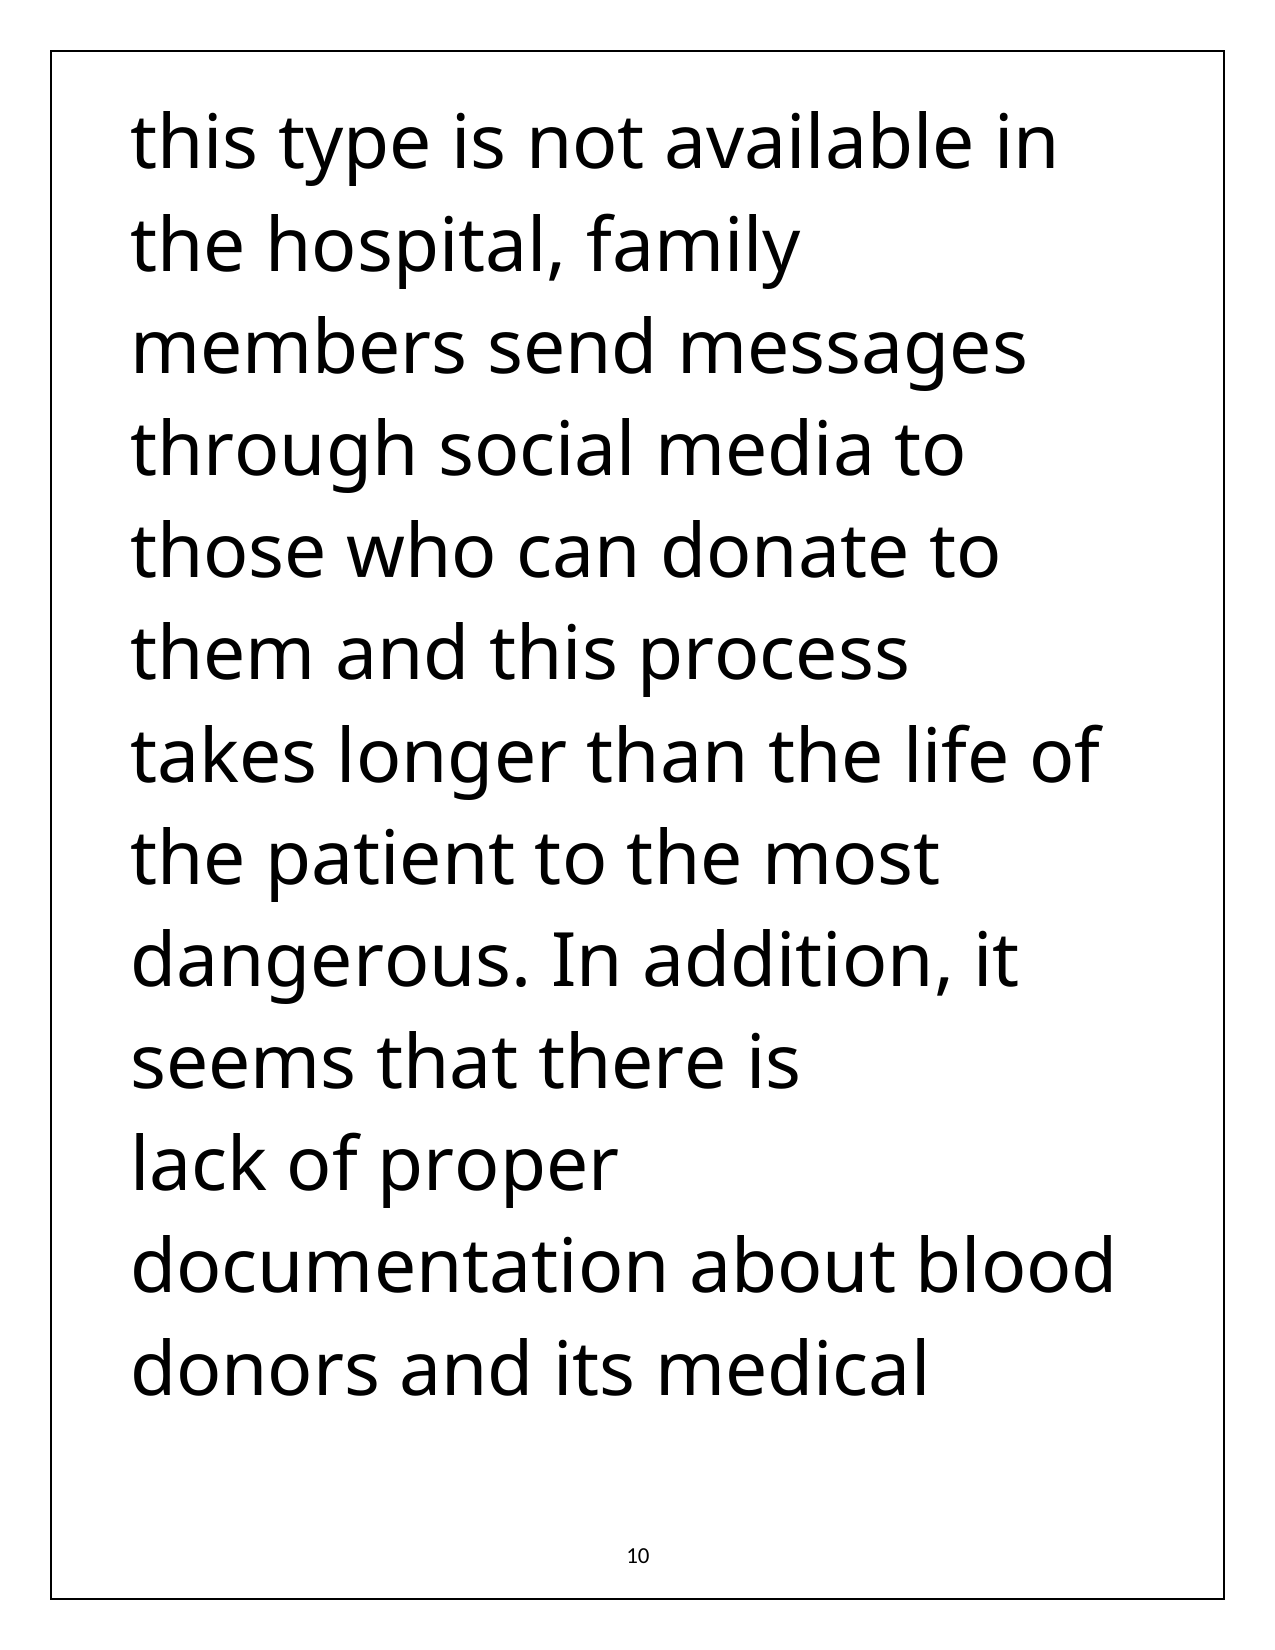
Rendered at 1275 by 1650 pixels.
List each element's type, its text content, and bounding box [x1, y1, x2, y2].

text takes longer than the life of the patient to the most dangerous. In addition, it seems that there is [130, 702, 1145, 1111]
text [130, 1111, 1145, 1417]
text members send messages through social media to those who can donate to them and this process [130, 293, 1145, 702]
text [130, 89, 1145, 293]
